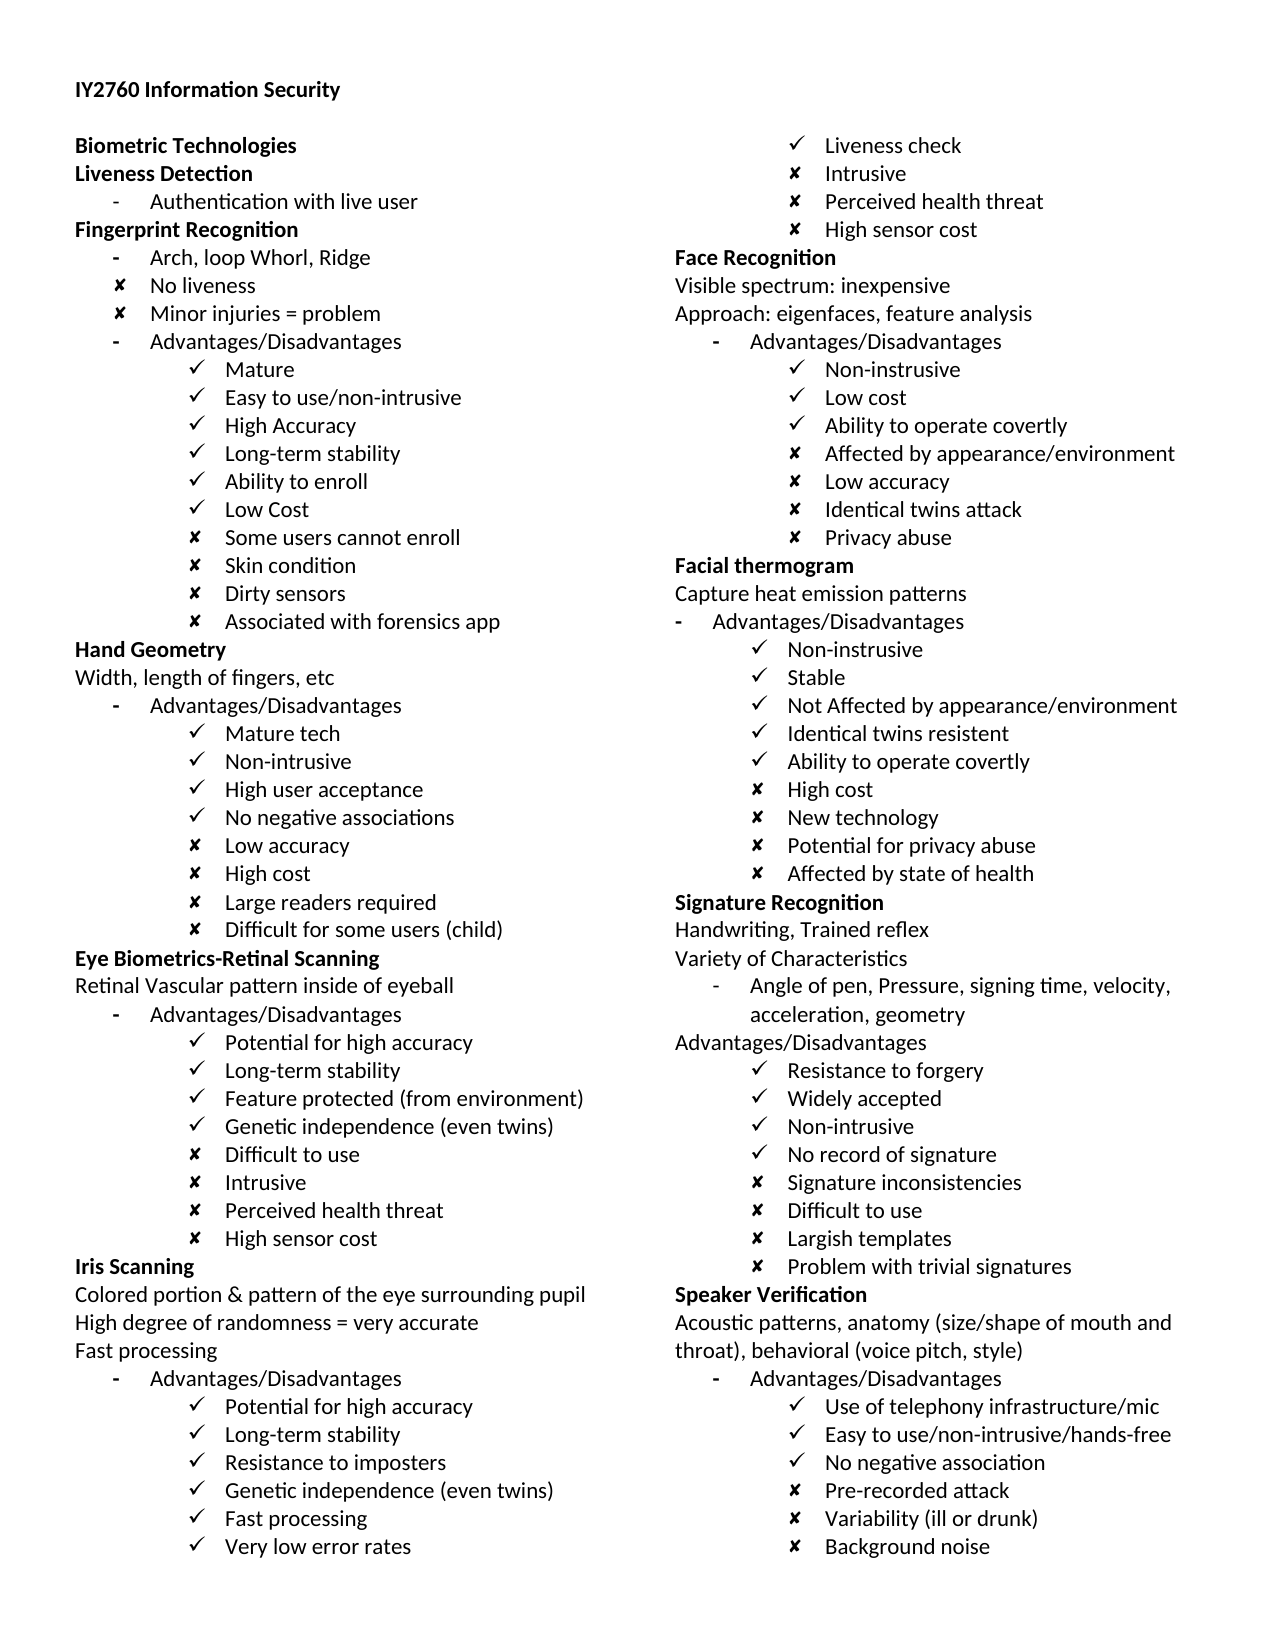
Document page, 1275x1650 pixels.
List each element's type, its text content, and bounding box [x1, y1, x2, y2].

text Face Recognition Visible spectrum: inexpensive [675, 243, 1200, 299]
list Variability (ill or drunk) [787, 1504, 1200, 1532]
list Background noise [787, 1532, 1200, 1560]
list Advantages/Disadvantages [112, 327, 600, 355]
list Signature inconsistencies [750, 1168, 1200, 1196]
text Facial thermogram [675, 551, 1200, 579]
list High Accuracy [187, 411, 600, 439]
list Difficult to use [750, 1196, 1200, 1224]
list High sensor cost [187, 1224, 600, 1252]
list Potential for high accuracy [187, 1392, 600, 1420]
list Associated with forensics app [187, 607, 600, 635]
text Colored portion & pattern of the eye surrounding pupil [75, 1280, 600, 1308]
list Advantages/Disadvantages [112, 691, 600, 719]
list Advantages/Disadvantages [675, 607, 1200, 635]
text Advantages/Disadvantages [675, 1028, 1200, 1056]
list Privacy abuse [787, 523, 1200, 551]
list Genetic independence (even twins) [187, 1112, 600, 1140]
text Signature Recognition [675, 888, 1200, 916]
list Intrusive [187, 1168, 600, 1196]
list Low cost [787, 383, 1200, 411]
list Liveness check [787, 131, 1200, 159]
list Non-intrusive [750, 1112, 1200, 1140]
list Advantages/Disadvantages [712, 327, 1200, 355]
list High cost [187, 859, 600, 888]
list Skin condition [187, 551, 600, 579]
list Affected by appearance/environment [787, 439, 1200, 467]
list Advantages/Disadvantages [112, 1000, 600, 1028]
text Iris Scanning [75, 1252, 600, 1280]
list Long-term stability [187, 1420, 600, 1448]
list High sensor cost [787, 215, 1200, 243]
text Capture heat emission patterns [675, 579, 1200, 607]
text Width, length of fingers, etc [75, 663, 600, 691]
list Advantages/Disadvantages [712, 1364, 1200, 1392]
list Use of telephony infrastructure/mic [787, 1392, 1200, 1420]
text Eye Biometrics-Retinal Scanning [75, 944, 600, 972]
list Stable [750, 663, 1200, 691]
list No negative associations [187, 803, 600, 832]
text Acoustic patterns, anatomy (size/shape of mouth and throat), behavioral (voice pitch, style) [675, 1308, 1200, 1364]
list Easy to use/non-intrusive/hands-free [787, 1420, 1200, 1448]
list Easy to use/non-intrusive [187, 383, 600, 411]
list Minor injuries = problem [112, 299, 600, 327]
list Dirty sensors [187, 579, 600, 607]
list Non-instrusive [750, 635, 1200, 663]
text High degree of randomness = very accurate [75, 1308, 600, 1336]
list Arch, loop Whorl, Ridge [112, 243, 600, 271]
list Potential for privacy abuse [750, 832, 1200, 859]
text Fingerprint Recognition [75, 215, 600, 243]
text Hand Geometry [75, 635, 600, 663]
text Speaker Verification [675, 1280, 1200, 1308]
list Mature [187, 355, 600, 383]
list Ability to operate covertly [787, 411, 1200, 439]
list Difficult for some users (child) [187, 916, 600, 944]
list Identical twins attack [787, 495, 1200, 523]
text Approach: eigenfaces, feature analysis [675, 299, 1200, 327]
list No negative association [787, 1448, 1200, 1476]
list Largish templates [750, 1224, 1200, 1252]
list Low Cost [187, 495, 600, 523]
list Advantages/Disadvantages [112, 1364, 600, 1392]
list Feature protected (from environment) [187, 1084, 600, 1112]
list Affected by state of health [750, 859, 1200, 888]
list High user acceptance [187, 776, 600, 803]
list Fast processing [187, 1504, 600, 1532]
text Fast processing [75, 1336, 600, 1364]
list Perceived health threat [787, 187, 1200, 215]
list No liveness [112, 271, 600, 299]
list Long-term stability [187, 1056, 600, 1084]
list Resistance to forgery [750, 1056, 1200, 1084]
list Not Affected by appearance/environment [750, 691, 1200, 719]
list Low accuracy [787, 467, 1200, 495]
list Non-intrusive [187, 747, 600, 776]
list Angle of pen, Pressure, signing time, velocity, acceleration, geometry [712, 972, 1200, 1028]
text Biometric Technologies [75, 131, 600, 159]
list Pre-recorded attack [787, 1476, 1200, 1504]
list Long-term stability [187, 439, 600, 467]
list Ability to operate covertly [750, 747, 1200, 776]
list No record of signature [750, 1140, 1200, 1168]
list Problem with trivial signatures [750, 1252, 1200, 1280]
list Non-instrusive [787, 355, 1200, 383]
text Liveness Detection [75, 159, 600, 187]
list Genetic independence (even twins) [187, 1476, 600, 1504]
list Ability to enroll [187, 467, 600, 495]
list Intrusive [787, 159, 1200, 187]
list Resistance to imposters [187, 1448, 600, 1476]
text Variety of Characteristics [675, 944, 1200, 972]
list Very low error rates [187, 1532, 600, 1560]
list Widely accepted [750, 1084, 1200, 1112]
list Low accuracy [187, 832, 600, 859]
text Handwriting, Trained reflex [675, 916, 1200, 944]
list Potential for high accuracy [187, 1028, 600, 1056]
list Mature tech [187, 719, 600, 747]
text Retinal Vascular pattern inside of eyeball [75, 972, 600, 1000]
list Difficult to use [187, 1140, 600, 1168]
list Identical twins resistent [750, 719, 1200, 747]
list Perceived health threat [187, 1196, 600, 1224]
list New technology [750, 803, 1200, 832]
list Some users cannot enroll [187, 523, 600, 551]
list High cost [750, 776, 1200, 803]
list Authentication with live user [112, 187, 600, 215]
list Large readers required [187, 888, 600, 916]
